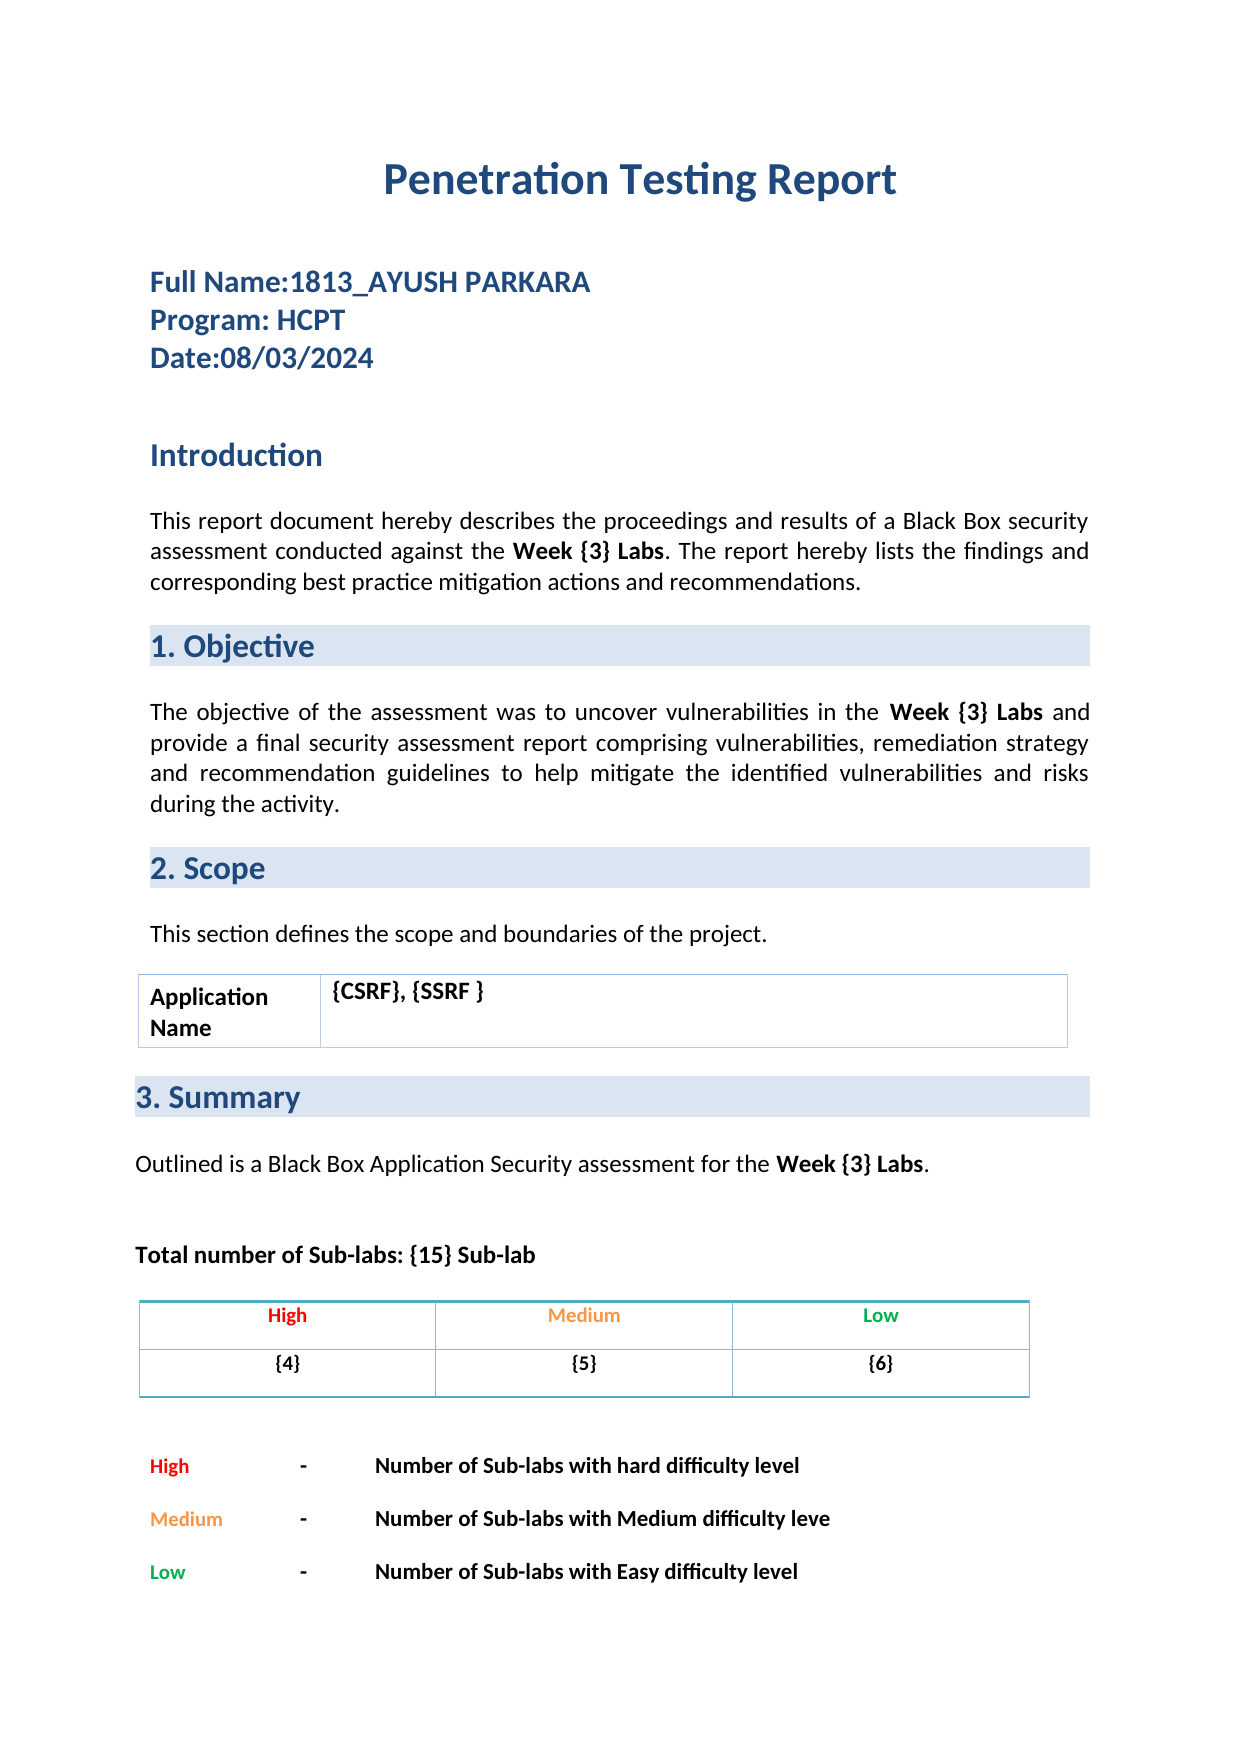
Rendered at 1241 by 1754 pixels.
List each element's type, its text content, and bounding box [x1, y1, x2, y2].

text This section defines the scope and boundaries of the project. [150, 919, 1090, 949]
text The objective of the assessment was to uncover vulnerabilities in the Week {3} Labs and provide a final security assessment report comprising vulnerabilities, remediation strategy and recommendation guidelines to help mitigate the identified vulnerabilities and risks during the activity. [150, 697, 1090, 819]
table_cell {4} [140, 1350, 435, 1396]
text Date:08/03/2024 [150, 338, 1090, 376]
text Penetration Testing Report [191, 150, 1090, 206]
table_header High [140, 1303, 435, 1349]
text This report document hereby describes the proceedings and results of a Black Box security assessment conducted against the Week {3} Labs. The report hereby lists the findings and corresponding best practice mitigation actions and recommendations. [150, 505, 1090, 597]
text Medium - Number of Sub-labs with Medium difficulty leve [150, 1504, 1090, 1532]
table_header Application Name [139, 975, 320, 1047]
text Outlined is a Black Box Application Security assessment for the Week {3} Labs. [120, 1148, 1090, 1178]
table_header Low [733, 1303, 1029, 1349]
text 1. Objective [150, 625, 1090, 666]
text Introduction [150, 405, 1090, 474]
text High - Number of Sub-labs with hard difficulty level [150, 1451, 1090, 1479]
text Full Name:1813_AYUSH PARKARA Program: HCPT [150, 262, 1090, 338]
table_header Medium [436, 1303, 732, 1349]
text 3. Summary [135, 1076, 1090, 1117]
text Total number of Sub-labs: {15} Sub-lab [135, 1239, 1090, 1270]
table_header {CSRF}, {SSRF } [321, 975, 1067, 1047]
table_cell {6} [733, 1350, 1029, 1396]
text Low - Number of Sub-labs with Easy difficulty level [150, 1557, 1090, 1585]
table_cell {5} [436, 1350, 732, 1396]
text 2. Scope [150, 847, 1090, 888]
